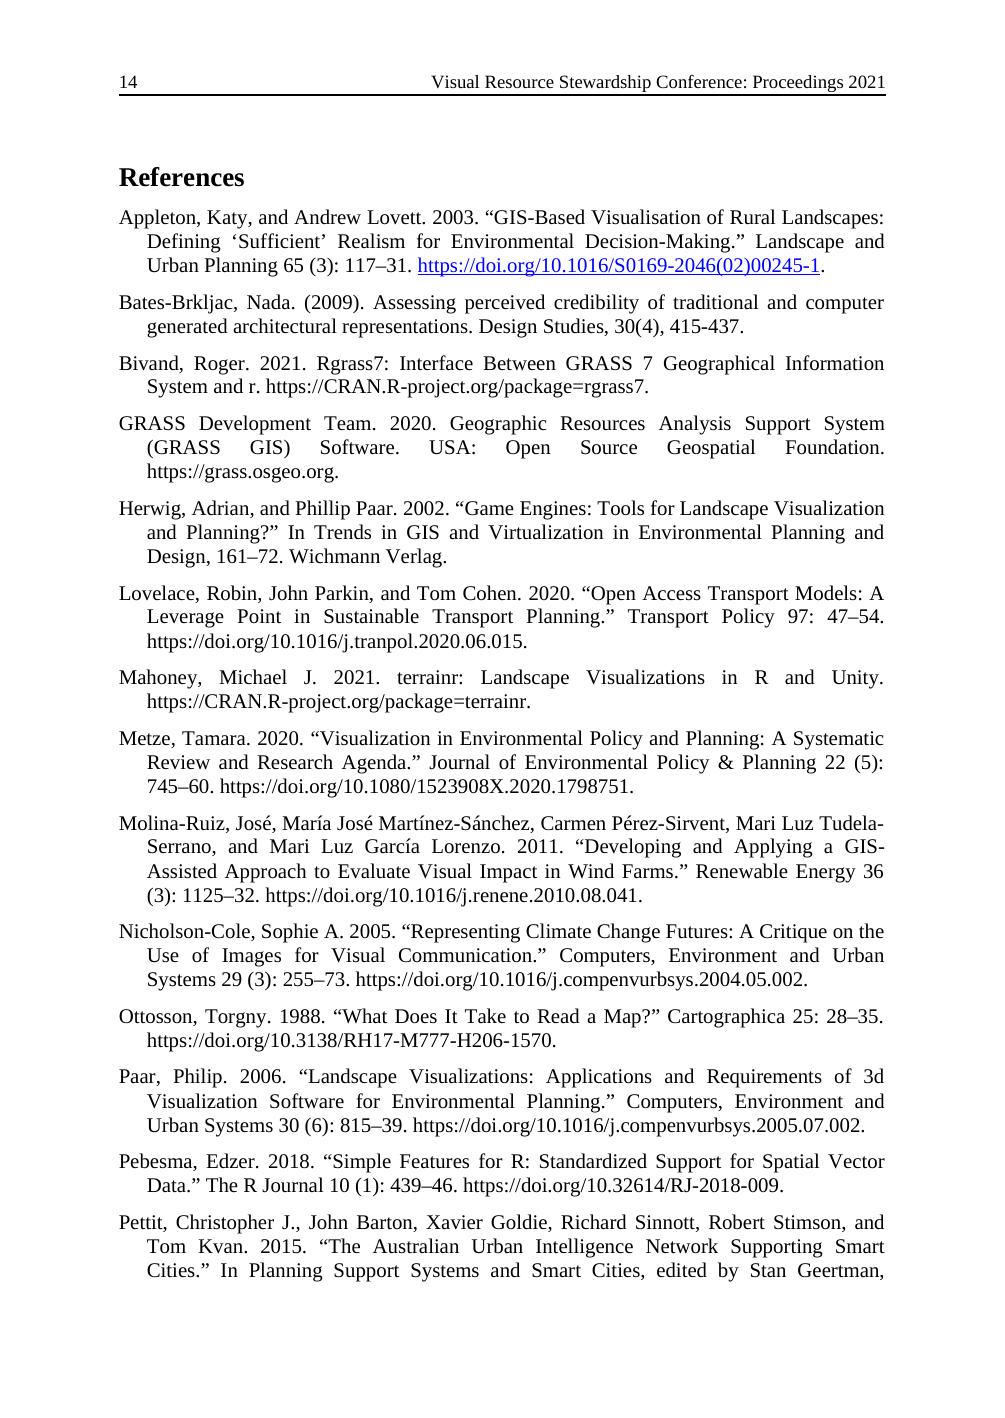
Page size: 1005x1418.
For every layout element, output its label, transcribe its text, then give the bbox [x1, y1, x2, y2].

text Lovelace, Robin, John Parkin, and Tom Cohen. 2020. “Open Access Transport Models: A Leverage Point in Sustainable Transport Planning.” Transport Policy 97: 47–54. https://doi.org/10.1016/j.tranpol.2020.06.015. [118, 580, 886, 653]
text GRASS Development Team. 2020. Geographic Resources Analysis Support System (GRASS GIS) Software. USA: Open Source Geospatial Foundation. https://grass.osgeo.org. [118, 411, 886, 483]
text Metze, Tamara. 2020. “Visualization in Environmental Policy and Planning: A Systematic Review and Research Agenda.” Journal of Environmental Policy & Planning 22 (5): 745–60. https://doi.org/10.1080/1523908X.2020.1798751. [118, 726, 886, 798]
text Mahoney, Michael J. 2021. terrainr: Landscape Visualizations in R and Unity. https://CRAN.R-project.org/package=terrainr. [118, 665, 886, 713]
text Paar, Philip. 2006. “Landscape Visualizations: Applications and Requirements of 3d Visualization Software for Environmental Planning.” Computers, Environment and Urban Systems 30 (6): 815–39. https://doi.org/10.1016/j.compenvurbsys.2005.07.002. [118, 1064, 886, 1137]
subtitle References [118, 161, 886, 193]
text Appleton, Katy, and Andrew Lovett. 2003. “GIS-Based Visualisation of Rural Landscapes: Defining ‘Sufficient’ Realism for Environmental Decision-Making.” Landscape and Urban Planning 65 (3): 117–31. https://doi.org/10.1016/S0169-2046(02)00245-1. [118, 205, 886, 277]
text Bivand, Roger. 2021. Rgrass7: Interface Between GRASS 7 Geographical Information System and r. https://CRAN.R-project.org/package=rgrass7. [118, 350, 886, 398]
text Ottosson, Torgny. 1988. “What Does It Take to Read a Map?” Cartographica 25: 28–35. https://doi.org/10.3138/RH17-M777-H206-1570. [118, 1004, 886, 1052]
text Pebesma, Edzer. 2018. “Simple Features for R: Standardized Support for Spatial Vector Data.” The R Journal 10 (1): 439–46. https://doi.org/10.32614/RJ-2018-009. [118, 1149, 886, 1197]
text Nicholson-Cole, Sophie A. 2005. “Representing Climate Change Futures: A Critique on the Use of Images for Visual Communication.” Computers, Environment and Urban Systems 29 (3): 255–73. https://doi.org/10.1016/j.compenvurbsys.2004.05.002. [118, 919, 886, 991]
text Bates-Brkljac, Nada. (2009). Assessing perceived credibility of traditional and computer generated architectural representations. Design Studies, 30(4), 415-437. [118, 290, 886, 338]
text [118, 1210, 886, 1282]
text Herwig, Adrian, and Phillip Paar. 2002. “Game Engines: Tools for Landscape Visualization and Planning?” In Trends in GIS and Virtualization in Environmental Planning and Design, 161–72. Wichmann Verlag. [118, 496, 886, 568]
text Molina-Ruiz, José, María José Martínez-Sánchez, Carmen Pérez-Sirvent, Mari Luz Tudela-Serrano, and Mari Luz García Lorenzo. 2011. “Developing and Applying a GIS-Assisted Approach to Evaluate Visual Impact in Wind Farms.” Renewable Energy 36 (3): 1125–32. https://doi.org/10.1016/j.renene.2010.08.041. [118, 810, 886, 907]
